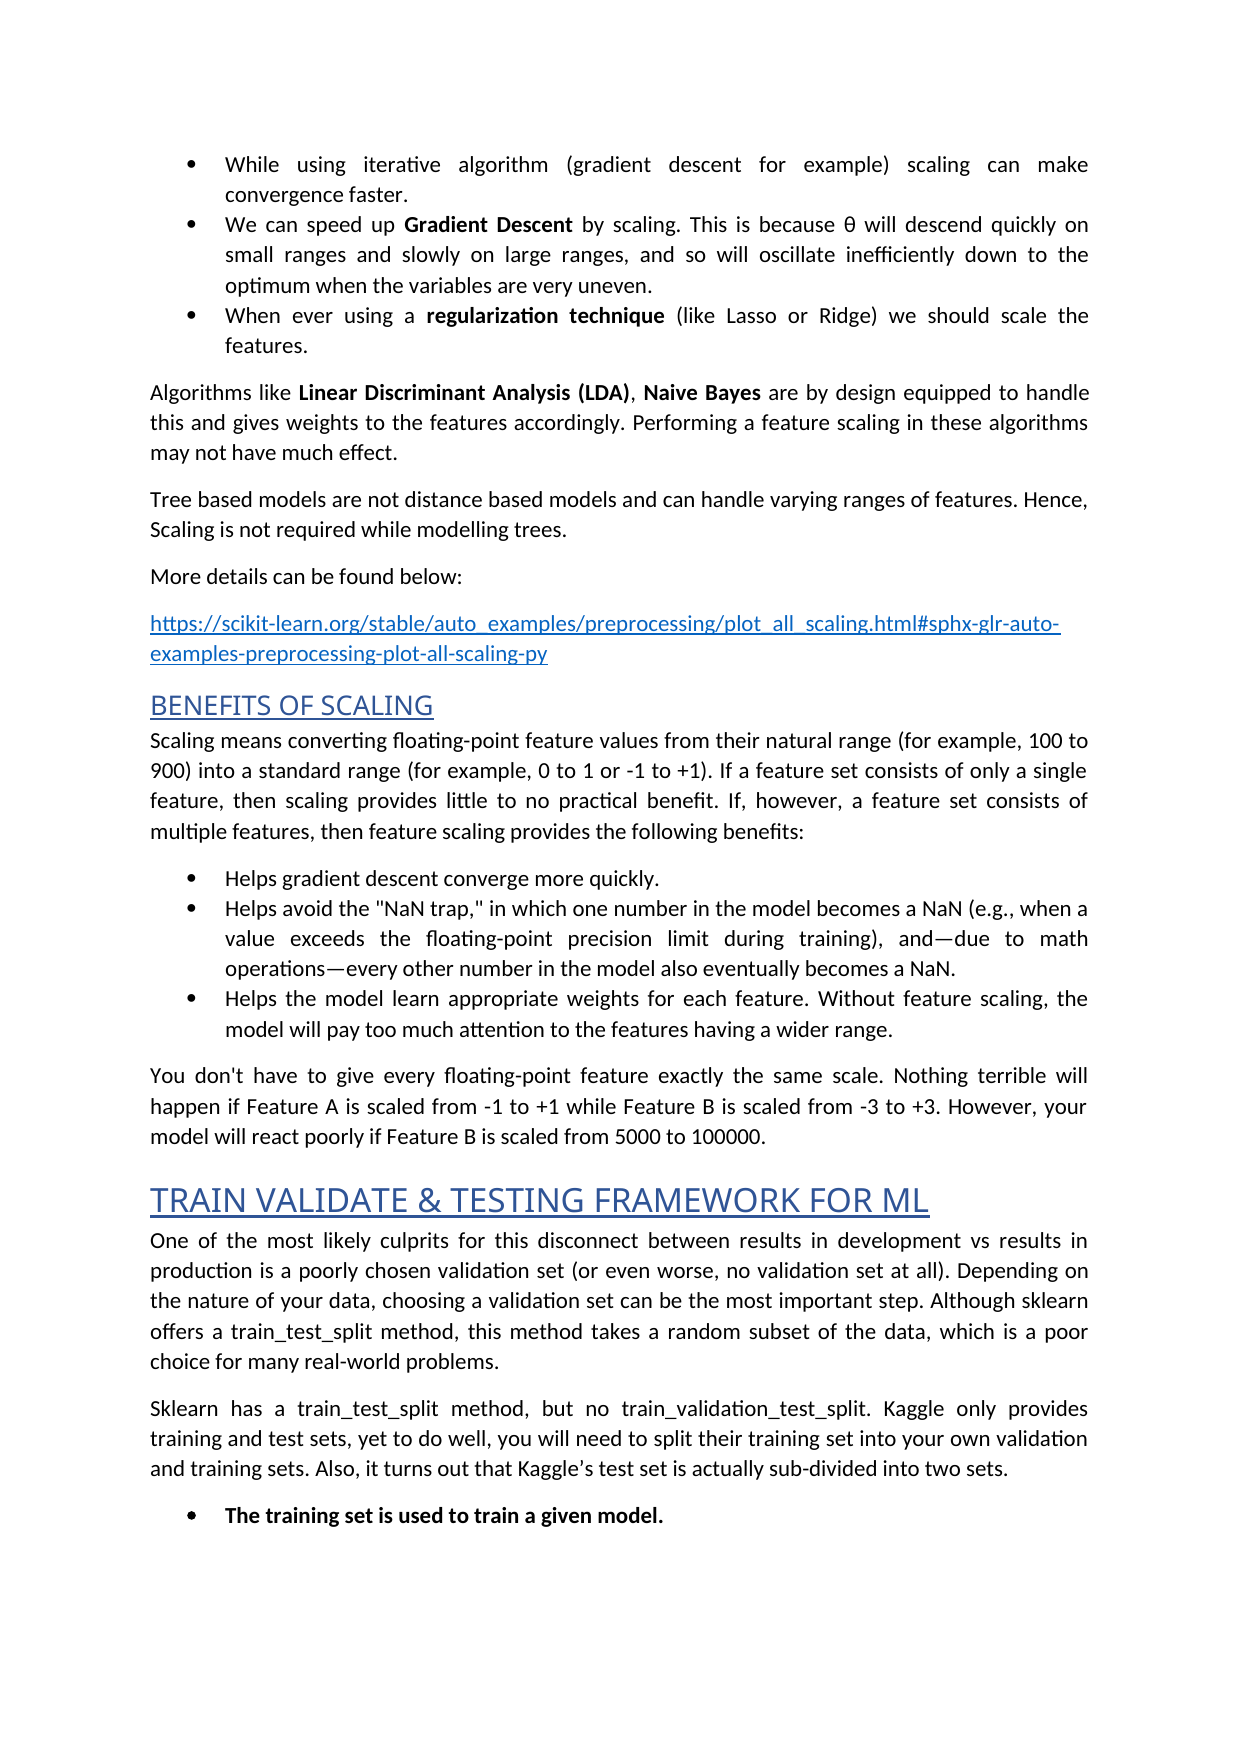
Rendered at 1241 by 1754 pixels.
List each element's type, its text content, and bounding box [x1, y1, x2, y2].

text Algorithms like Linear Discriminant Analysis (LDA), Naive Bayes are by design equipped to handle this and gives weights to the features accordingly. Performing a feature scaling in these algorithms may not have much effect. [150, 378, 1090, 467]
text Scaling means converting floating-point feature values from their natural range (for example, 100 to 900) into a standard range (for example, 0 to 1 or -1 to +1). If a feature set consists of only a single feature, then scaling provides little to no practical benefit. If, however, a feature set consists of multiple features, then feature scaling provides the following benefits: [150, 726, 1090, 845]
list When ever using a regularization technique (like Lasso or Ridge) we should scale the features. [187, 301, 1090, 359]
subtitle BENEFITS OF SCALING [150, 686, 1090, 723]
list Helps avoid the "NaN trap," in which one number in the model becomes a NaN (e.g., when a value exceeds the floating-point precision limit during training), and—due to math operations—every other number in the model also eventually becomes a NaN. [187, 894, 1090, 982]
list The training set is used to train a given model. [187, 1501, 1090, 1529]
list Helps the model learn appropriate weights for each feature. Without feature scaling, the model will pay too much attention to the features having a wider range. [187, 984, 1090, 1043]
text https://scikit-learn.org/stable/auto_examples/preprocessing/plot_all_scaling.html#sphx-glr-auto-examples-preprocessing-plot-all-scaling-py [150, 609, 1090, 668]
list Helps gradient descent converge more quickly. [187, 864, 1090, 892]
text Tree based models are not distance based models and can handle varying ranges of features. Hence, Scaling is not required while modelling trees. [150, 485, 1090, 544]
subtitle TRAIN VALIDATE & TESTING FRAMEWORK FOR ML [150, 1177, 1090, 1223]
list While using iterative algorithm (gradient descent for example) scaling can make convergence faster. [187, 150, 1090, 208]
list We can speed up Gradient Descent by scaling. This is because θ will descend quickly on small ranges and slowly on large ranges, and so will oscillate inefficiently down to the optimum when the variables are very uneven. [187, 210, 1090, 299]
text More details can be found below: [150, 562, 1090, 591]
text You don't have to give every floating-point feature exactly the same scale. Nothing terrible will happen if Feature A is scaled from -1 to +1 while Feature B is scaled from -3 to +3. However, your model will react poorly if Feature B is scaled from 5000 to 100000. [150, 1062, 1090, 1150]
text One of the most likely culprits for this disconnect between results in development vs results in production is a poorly chosen validation set (or even worse, no validation set at all). Depending on the nature of your data, choosing a validation set can be the most important step. Although sklearn offers a train_test_split method, this method takes a random subset of the data, which is a poor choice for many real-world problems. [150, 1226, 1090, 1375]
text Sklearn has a train_test_split method, but no train_validation_test_split. Kaggle only provides training and test sets, yet to do well, you will need to split their training set into your own validation and training sets. Also, it turns out that Kaggle’s test set is actually sub-divided into two sets. [150, 1394, 1090, 1482]
